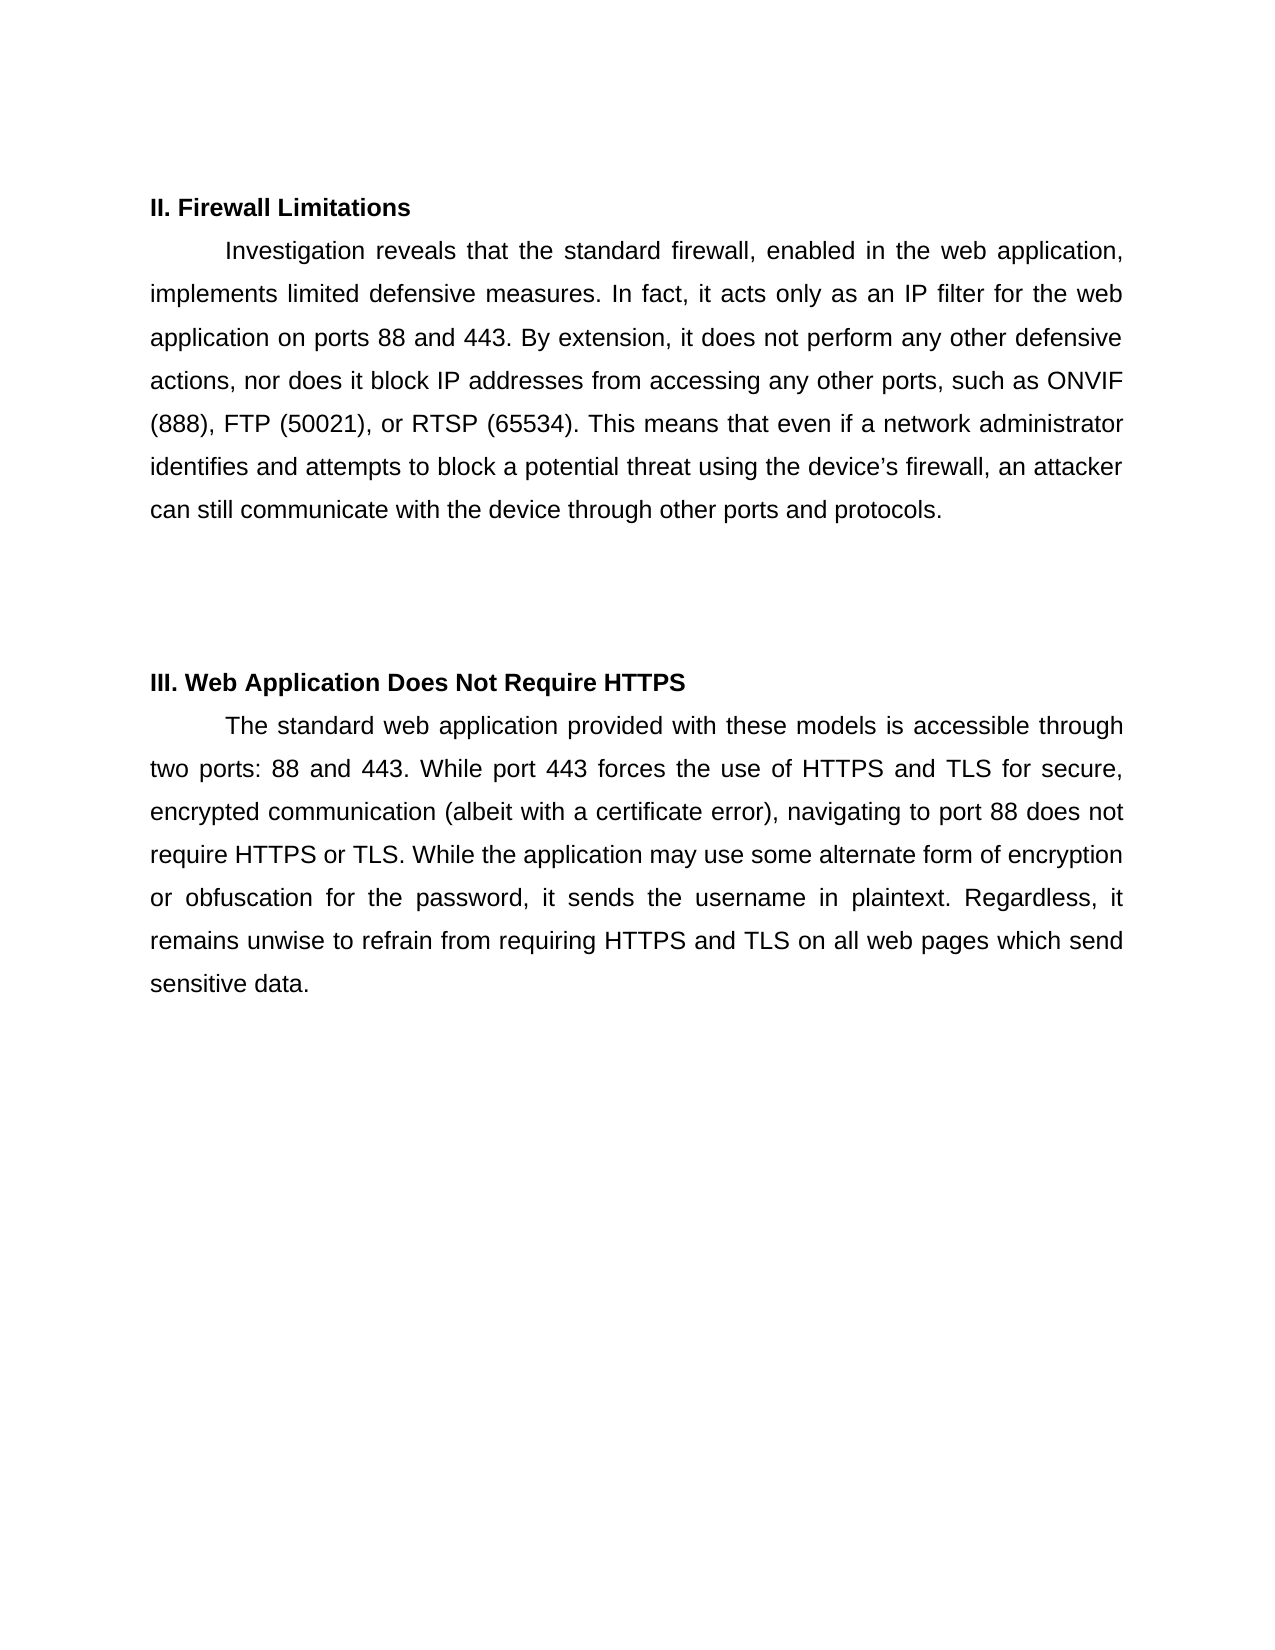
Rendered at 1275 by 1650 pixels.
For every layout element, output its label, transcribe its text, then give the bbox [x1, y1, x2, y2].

text The standard web application provided with these models is accessible through two ports: 88 and 443. While port 443 forces the use of HTTPS and TLS for secure, encrypted communication (albeit with a certificate error), navigating to port 88 does not require HTTPS or TLS. While the application may use some alternate form of encryption or obfuscation for the password, it sends the username in plaintext. Regardless, it remains unwise to refrain from requiring HTTPS and TLS on all web pages which send sensitive data. [150, 711, 1125, 998]
text II. Firewall Limitations [150, 193, 1125, 222]
text Investigation reveals that the standard firewall, enabled in the web application, implements limited defensive measures. In fact, it acts only as an IP filter for the web application on ports 88 and 443. By extension, it does not perform any other defensive actions, nor does it block IP addresses from accessing any other ports, such as ONVIF (888), FTP (50021), or RTSP (65534). This means that even if a network administrator identifies and attempts to block a potential threat using the device’s firewall, an attacker can still communicate with the device through other ports and protocols. [150, 236, 1125, 524]
text III. Web Application Does Not Require HTTPS [150, 667, 1125, 696]
